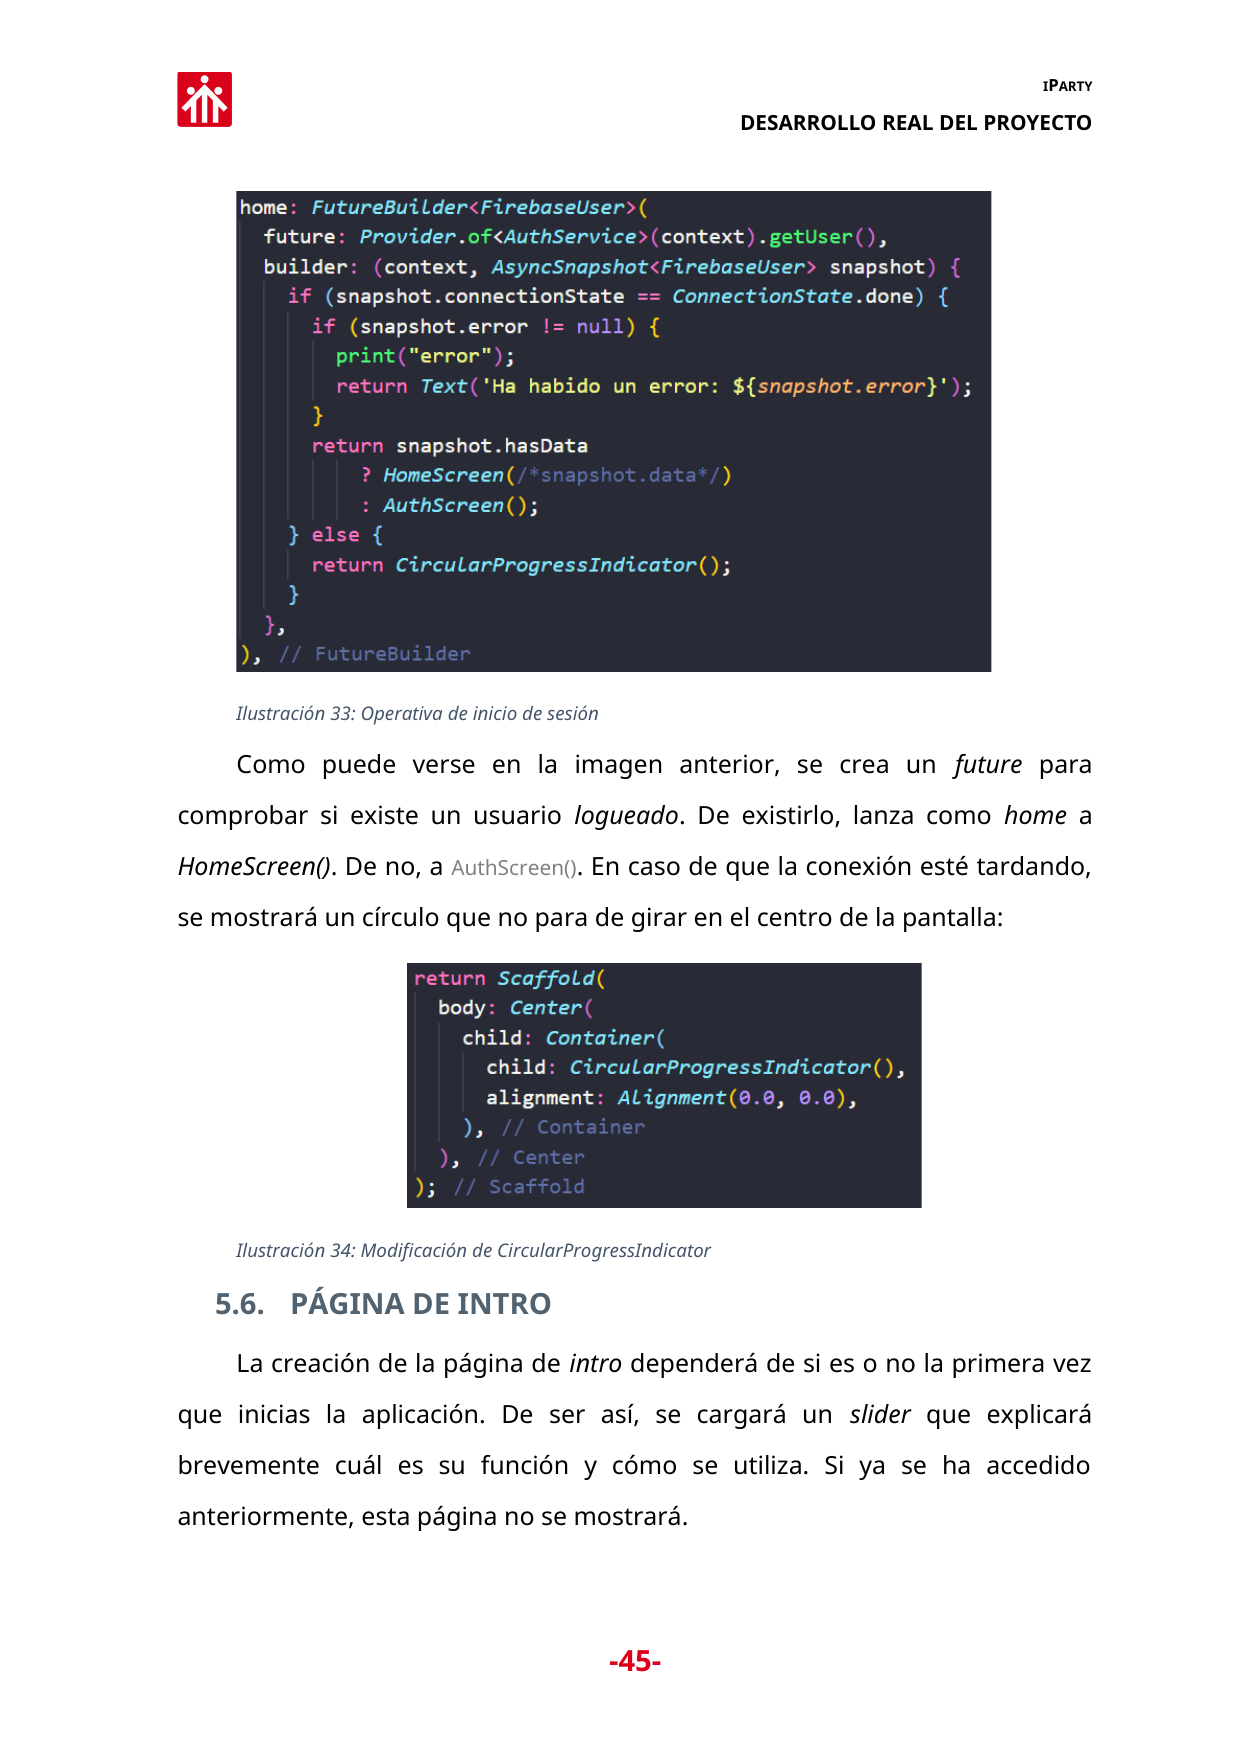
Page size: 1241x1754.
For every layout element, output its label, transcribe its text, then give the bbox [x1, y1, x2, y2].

text La creación de la página de intro dependerá de si es o no la primera vez que inicias la aplicación. De ser así, se cargará un slider que explicará brevemente cuál es su función y cómo se utiliza. Si ya se ha accedido anteriormente, esta página no se mostrará. [177, 1346, 1092, 1533]
picture [177, 72, 232, 127]
picture [407, 963, 922, 1208]
text Como puede verse en la imagen anterior, se crea un future para comprobar si existe un usuario logueado. De existirlo, lanza como home a HomeScreen(). De no, a AuthScreen(). En caso de que la conexión esté tardando, se mostrará un círculo que no para de girar en el centro de la pantalla: [177, 747, 1092, 934]
subtitle Página de Intro [215, 1283, 1092, 1323]
picture [236, 191, 992, 672]
